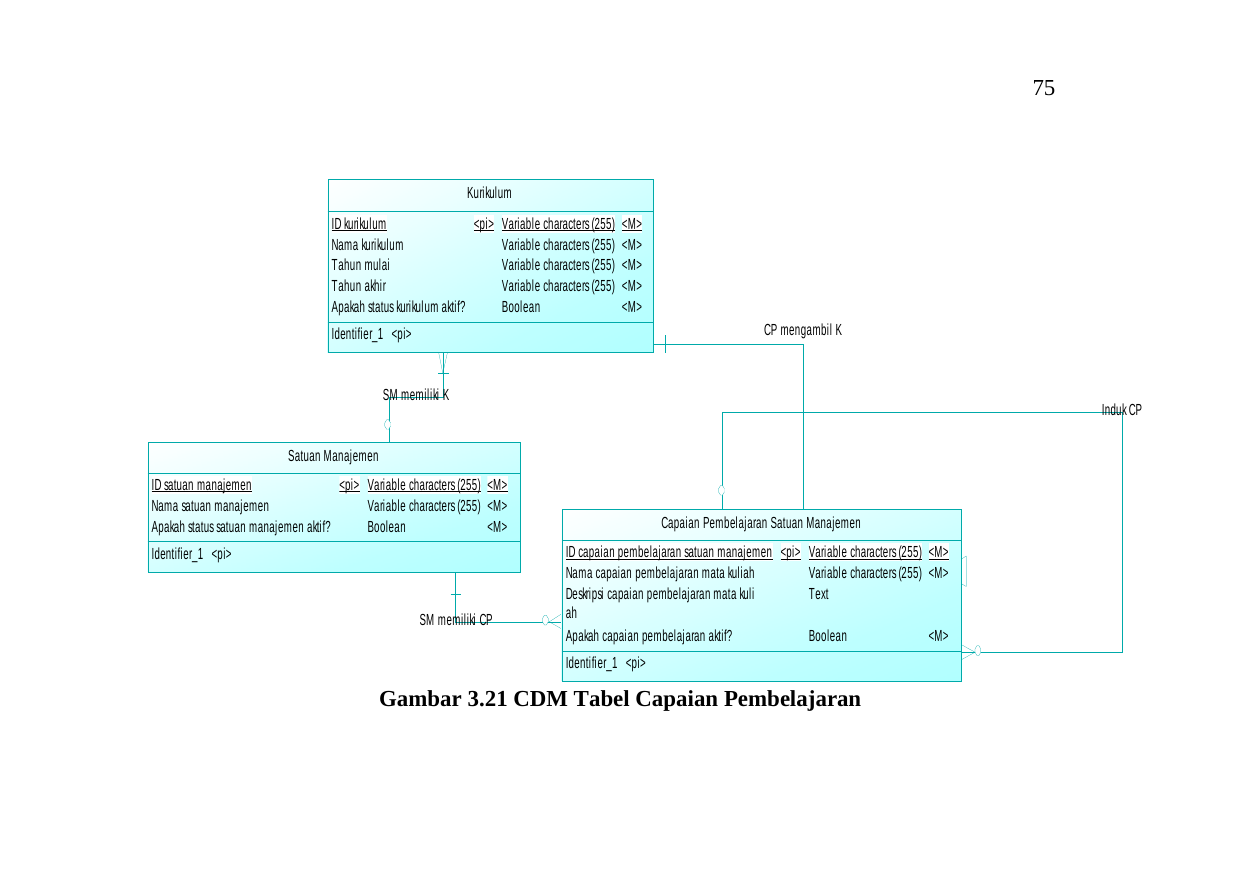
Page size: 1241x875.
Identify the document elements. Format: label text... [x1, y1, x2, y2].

text Gambar 3.21 CDM Tabel Capaian Pembelajaran [148, 686, 1092, 712]
